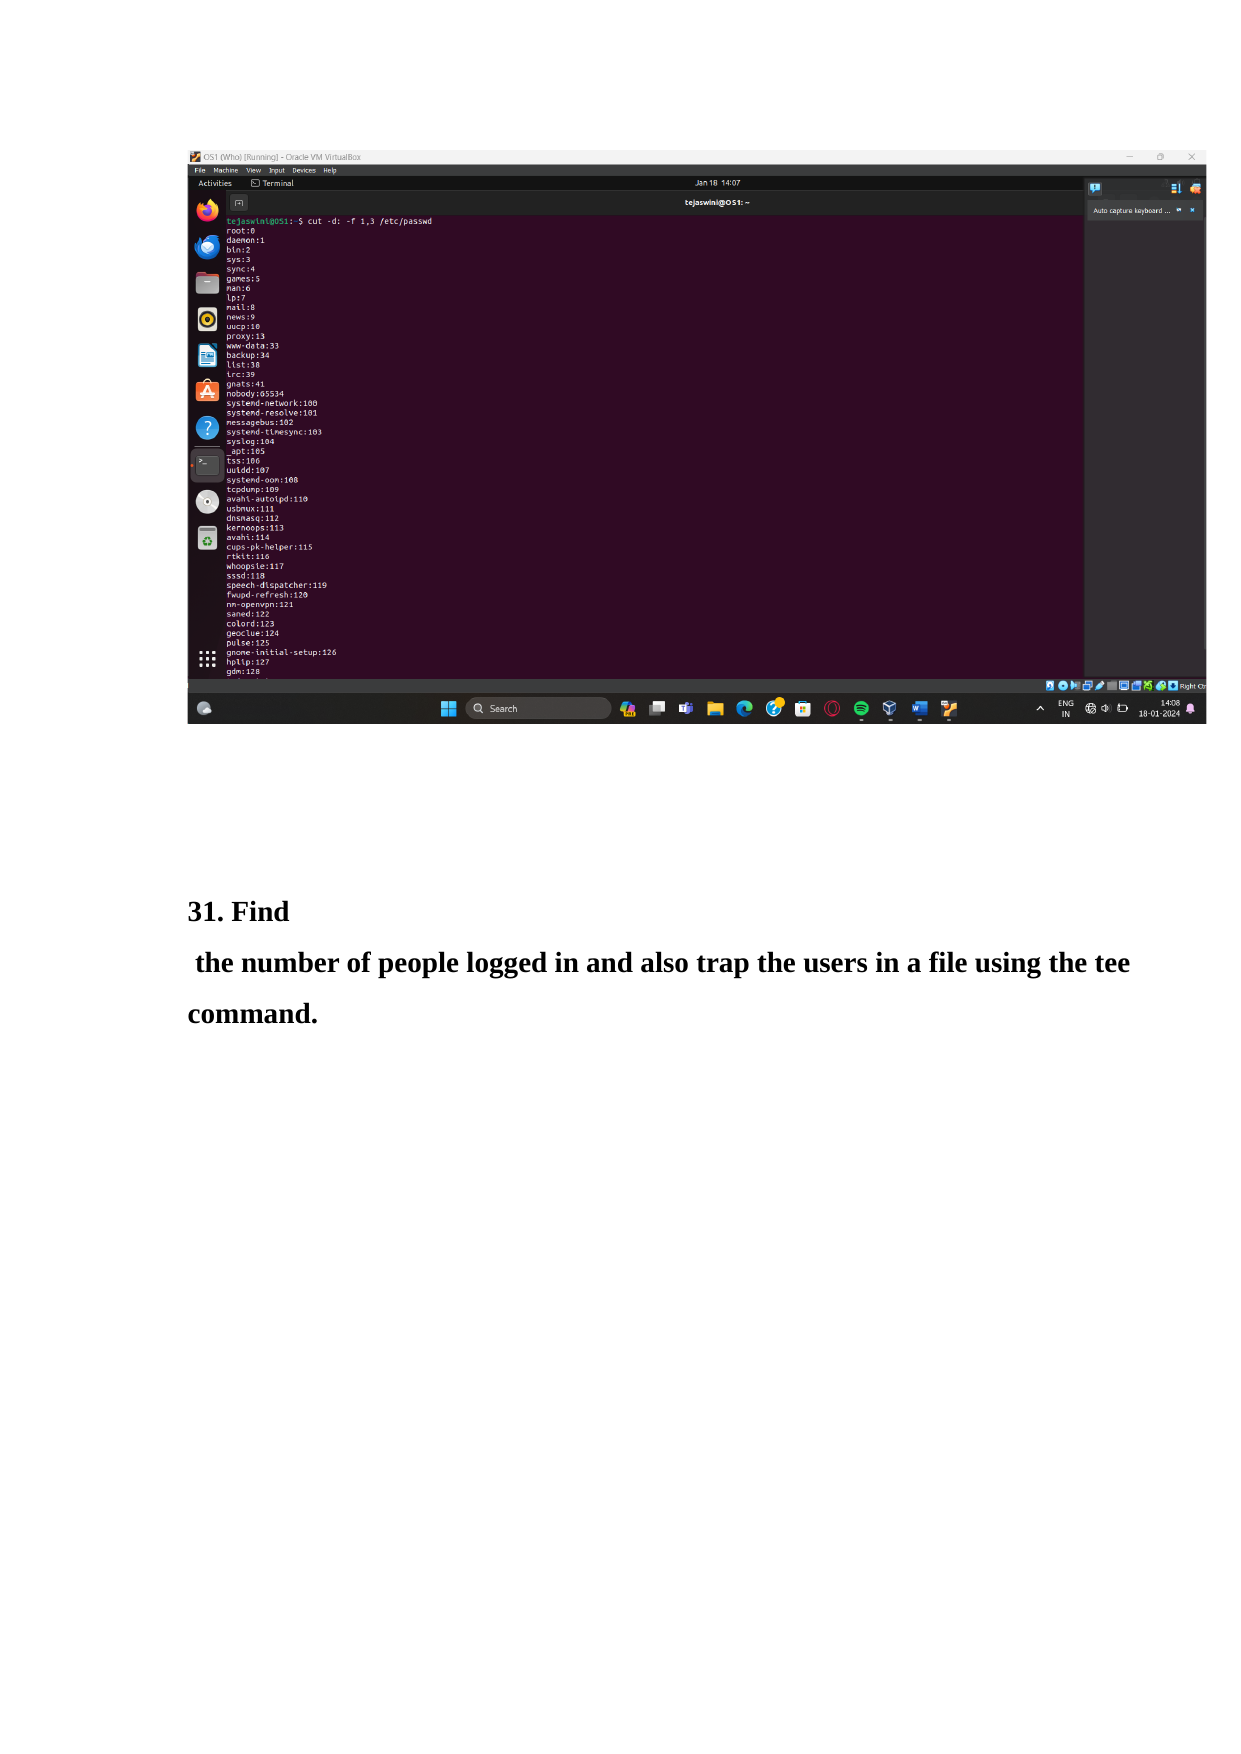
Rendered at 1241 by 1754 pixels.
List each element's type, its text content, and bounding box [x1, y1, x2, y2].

text command. [187, 996, 1169, 1029]
picture [187, 150, 1207, 724]
text 31. Find [187, 894, 1169, 927]
text the number of people logged in and also trap the users in a file using the tee [187, 945, 1169, 978]
